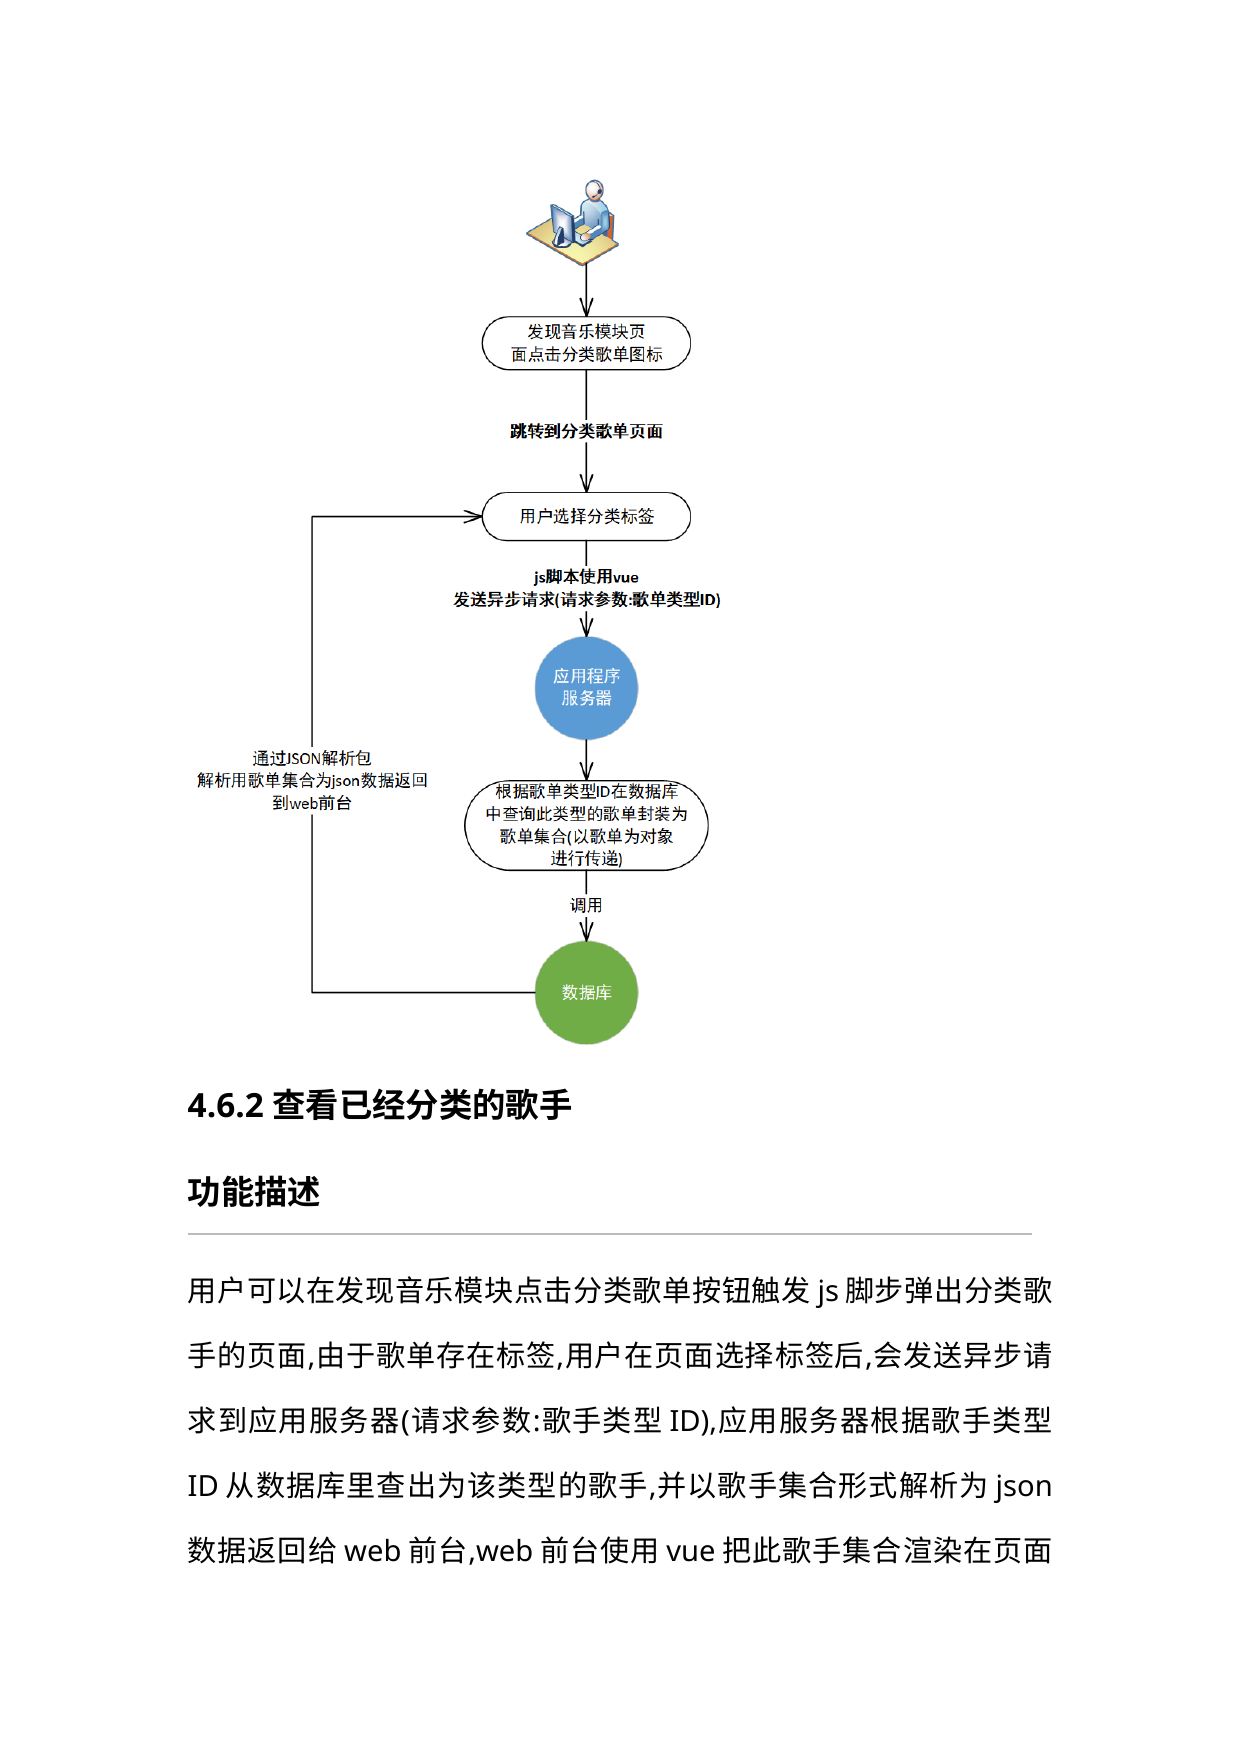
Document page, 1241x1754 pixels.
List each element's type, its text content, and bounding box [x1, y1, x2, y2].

subtitle 功能描述 [187, 1158, 1032, 1235]
picture [187, 162, 913, 1055]
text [187, 1256, 1053, 1581]
text 4.6.2 查看已经分类的歌手 [187, 1072, 1053, 1137]
